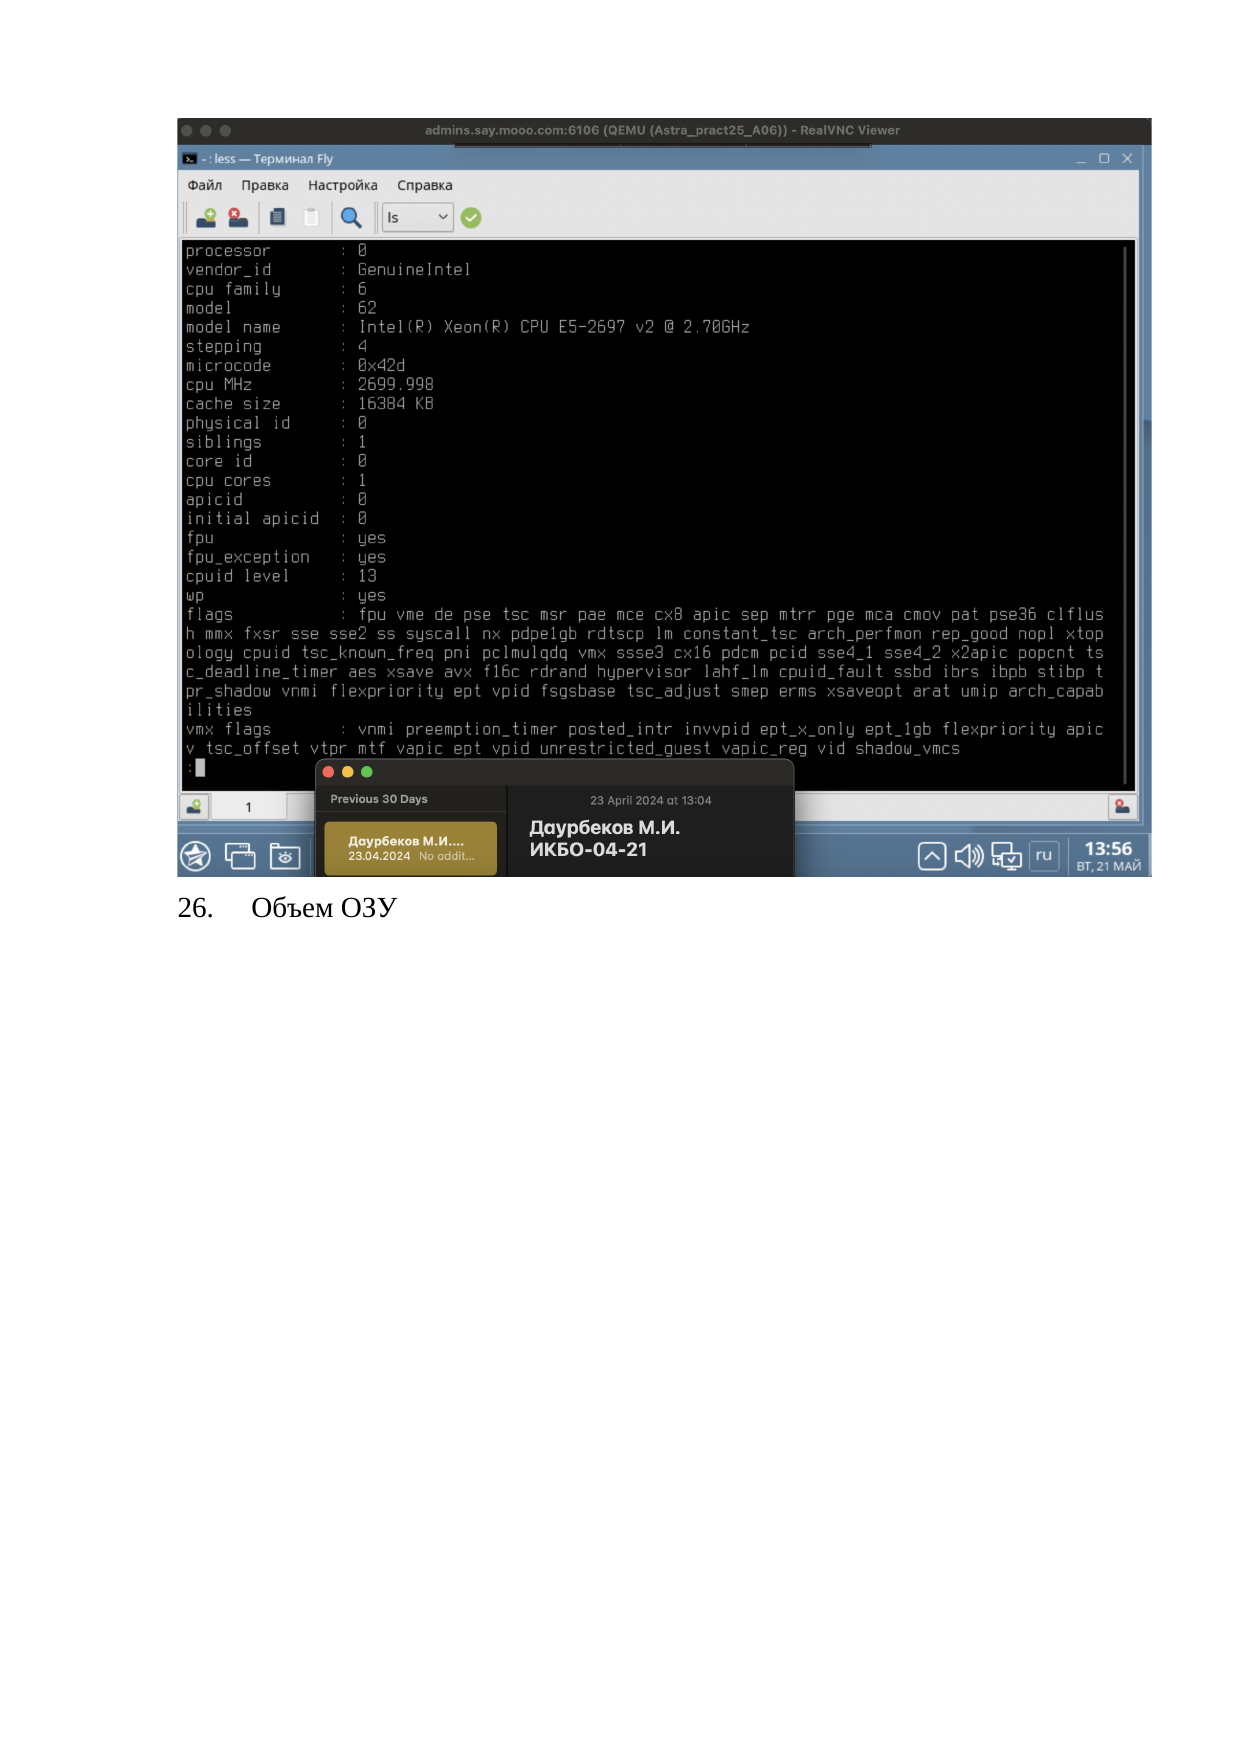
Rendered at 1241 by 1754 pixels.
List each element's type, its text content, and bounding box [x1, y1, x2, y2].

list Объем ОЗУ [177, 890, 1152, 924]
picture [177, 118, 1152, 877]
